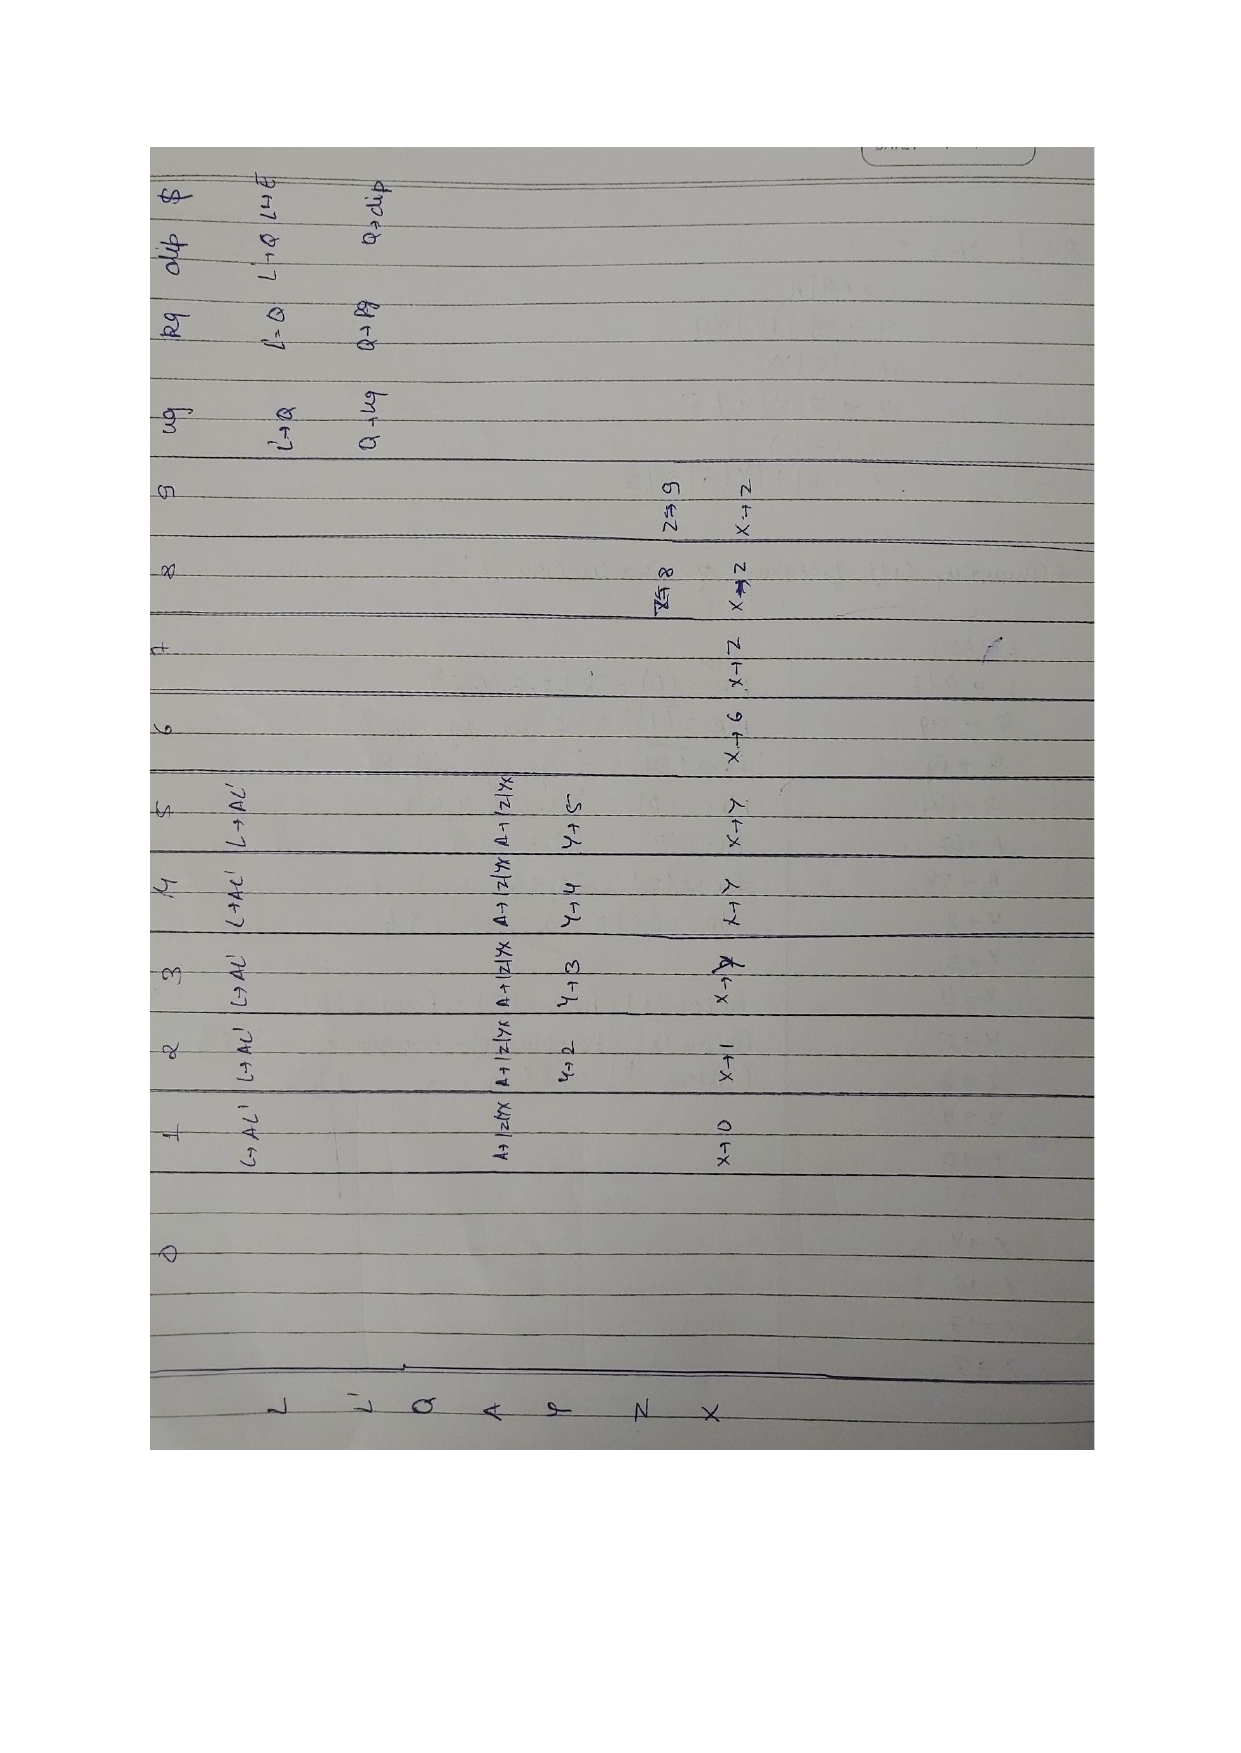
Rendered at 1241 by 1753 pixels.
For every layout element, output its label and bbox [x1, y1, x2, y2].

picture [150, 147, 1095, 1450]
